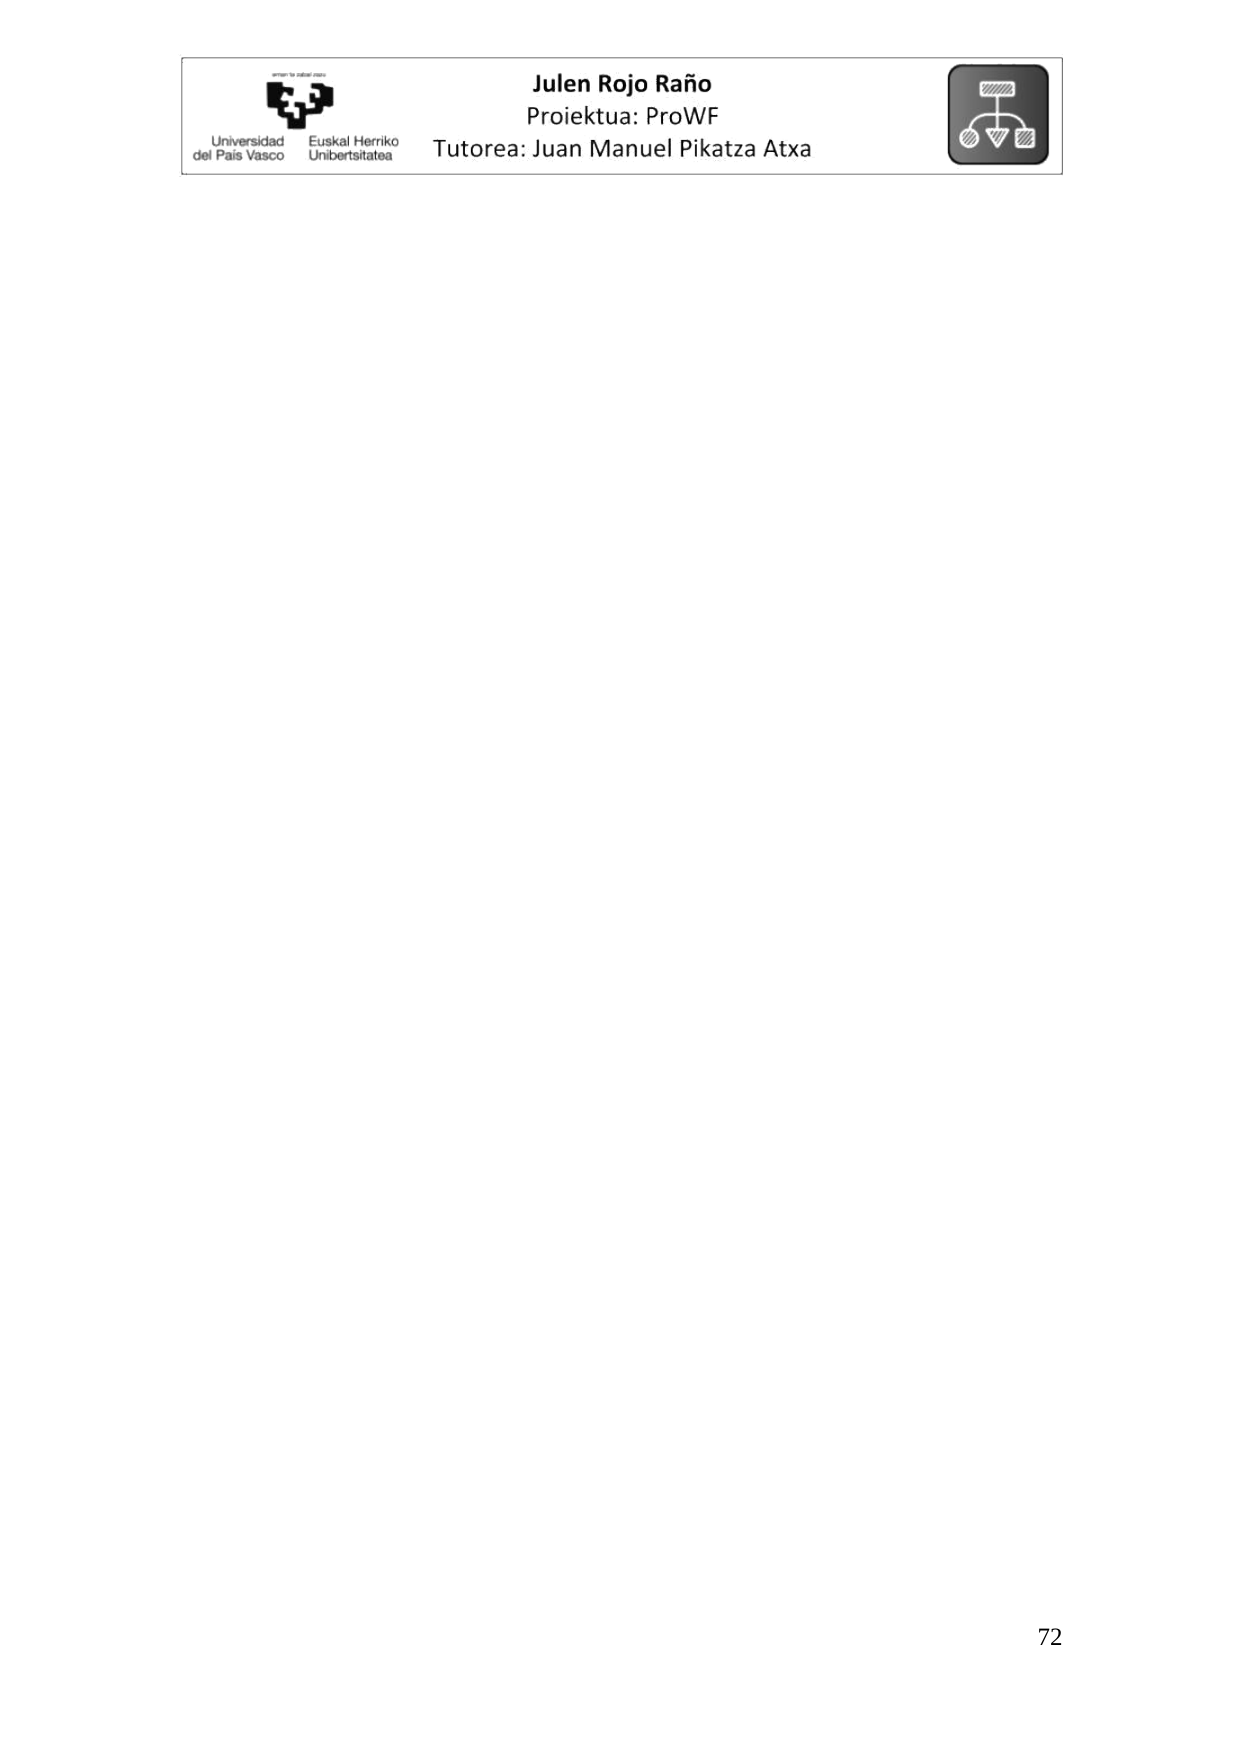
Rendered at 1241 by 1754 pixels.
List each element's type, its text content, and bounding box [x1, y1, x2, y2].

text 72 [1037, 1622, 1090, 1651]
picture [178, 54, 1063, 177]
